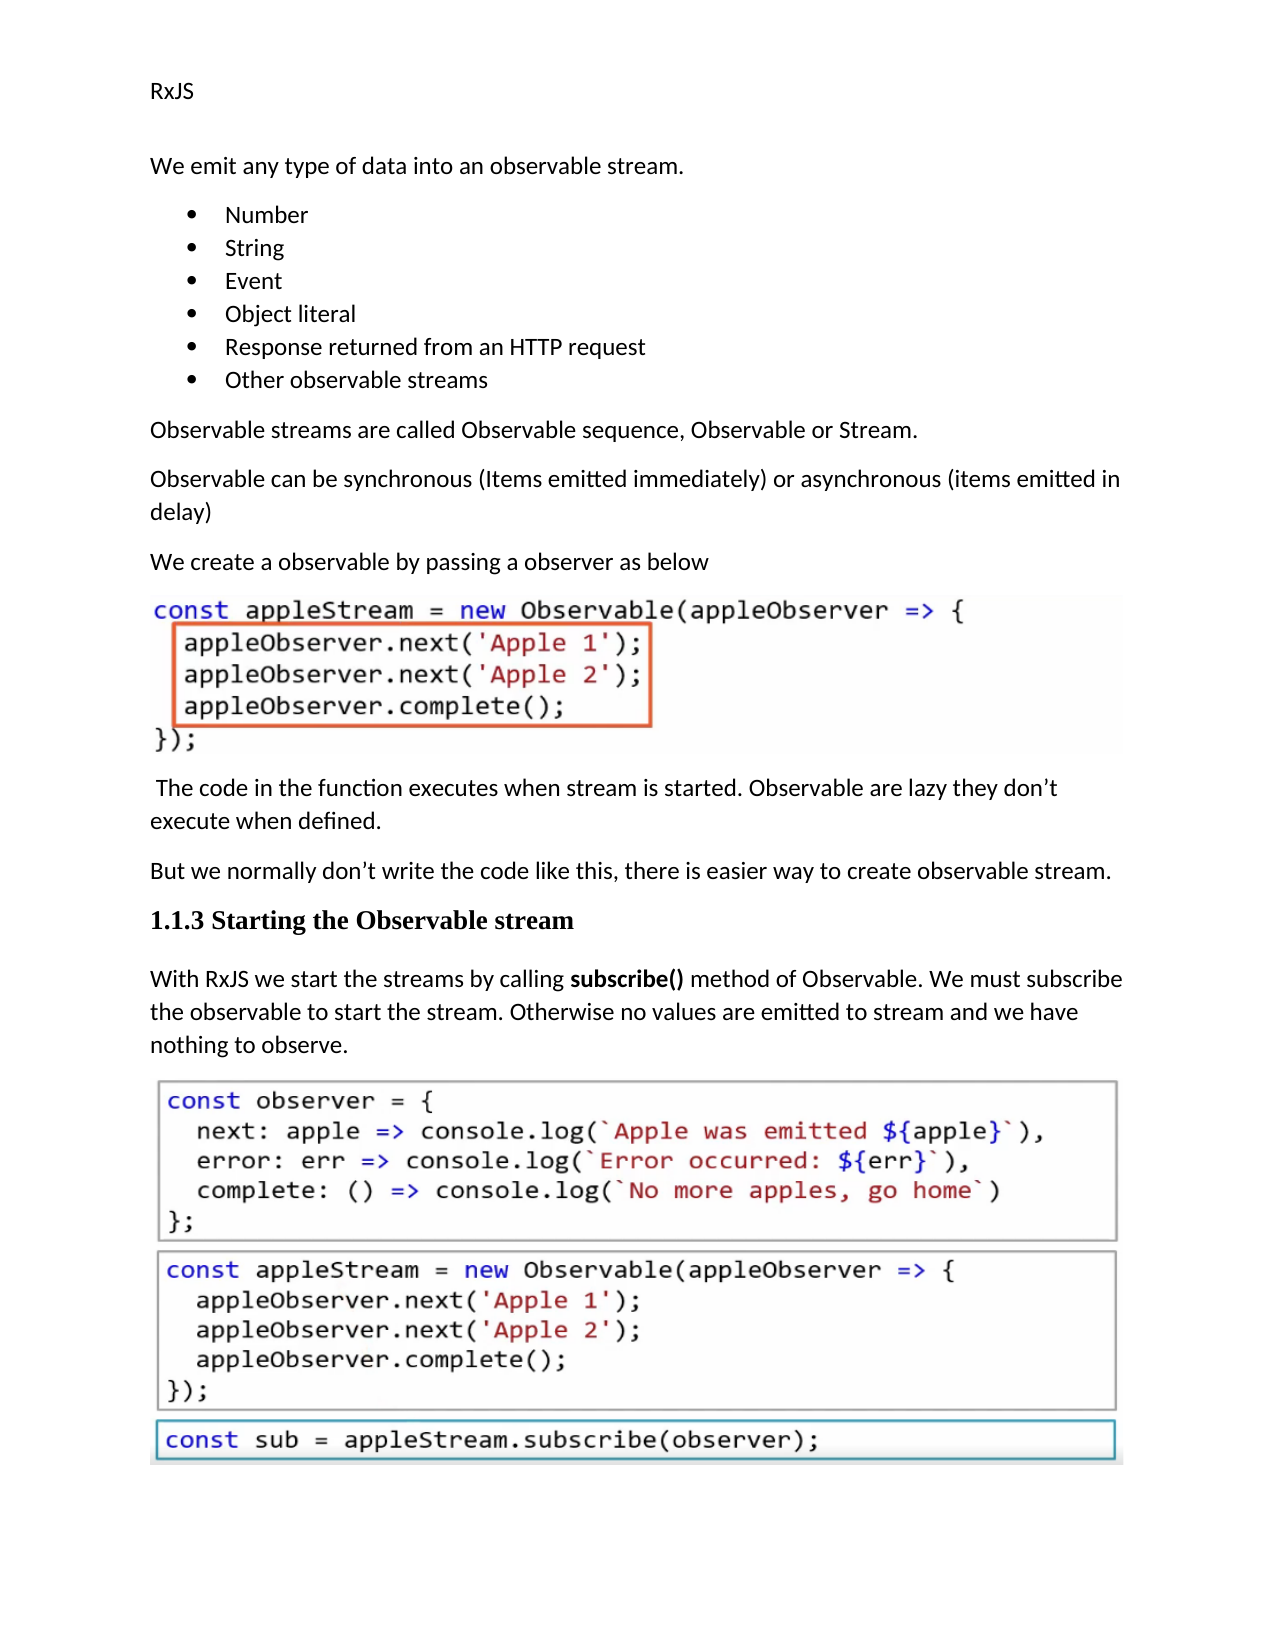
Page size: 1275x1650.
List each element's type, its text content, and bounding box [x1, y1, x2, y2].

list Number [187, 199, 1125, 230]
text The code in the function executes when stream is started. Observable are lazy they don’t execute when defined. [150, 772, 1125, 836]
text Observable can be synchronous (Items emitted immediately) or asynchronous (items emitted in delay) [150, 463, 1125, 527]
subtitle Starting the Observable stream [150, 904, 1125, 936]
text Observable streams are called Observable sequence, Observable or Stream. [150, 414, 1125, 444]
picture [150, 1078, 1124, 1465]
list Response returned from an HTTP request [187, 331, 1125, 362]
picture [150, 595, 1123, 754]
text But we normally don’t write the code like this, there is easier way to create observable stream. [150, 855, 1125, 885]
text With RxJS we start the streams by calling subscribe() method of Observable. We must subscribe the observable to start the stream. Otherwise no values are emitted to stream and we have nothing to observe. [150, 963, 1125, 1059]
list String [187, 232, 1125, 263]
list Event [187, 265, 1125, 296]
text We create a observable by passing a observer as below [150, 546, 1125, 576]
list Object literal [187, 298, 1125, 329]
list Other observable streams [187, 364, 1125, 395]
text We emit any type of data into an observable stream. [150, 150, 1125, 181]
